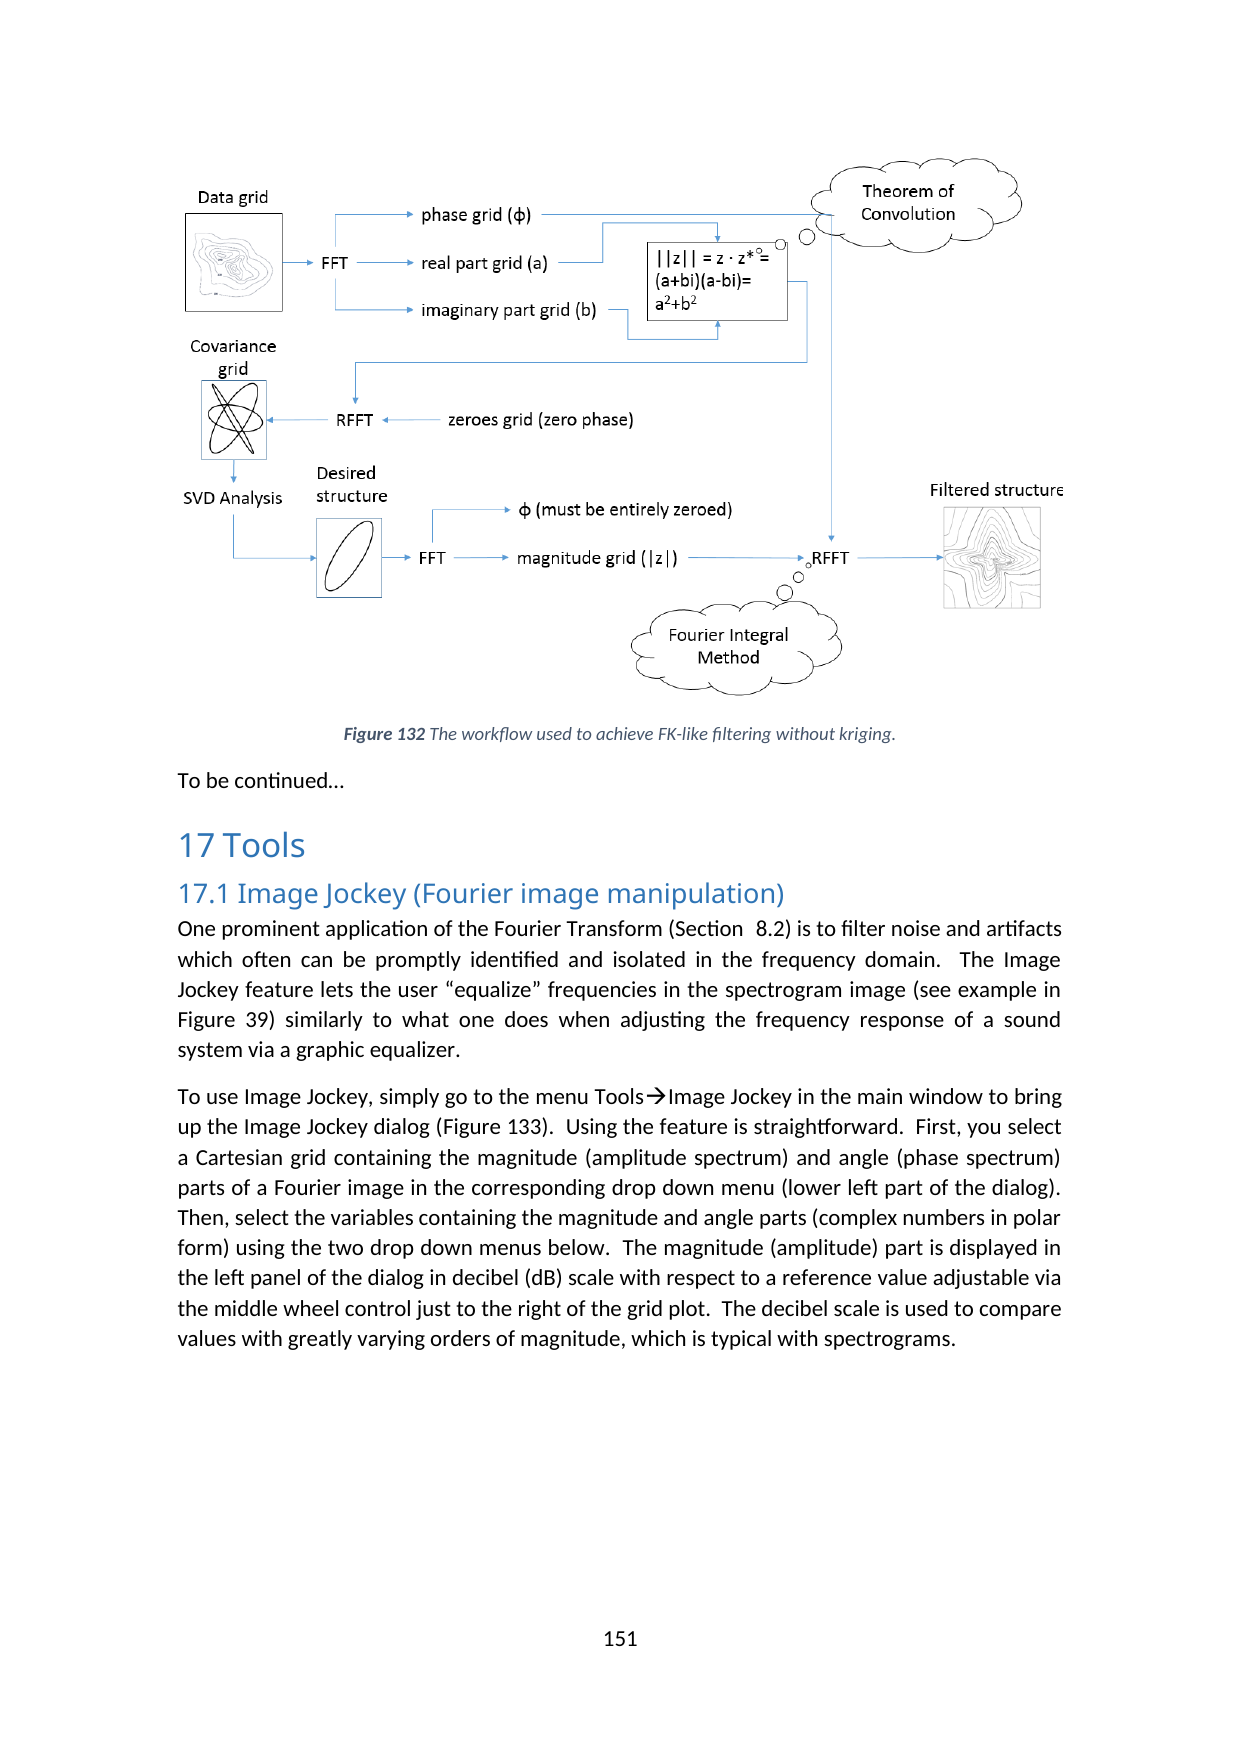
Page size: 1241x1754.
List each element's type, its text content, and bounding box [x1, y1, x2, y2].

picture [177, 147, 1063, 704]
text One prominent application of the Fourier Transform (Section 8.2) is to filter noise and artifacts which often can be promptly identified and isolated in the frequency domain. The Image Jockey feature lets the user “equalize” frequencies in the spectrogram image (see example in Figure 37) similarly to what one does when adjusting the frequency response of a sound system via a graphic equalizer. [177, 914, 1063, 1063]
subtitle Image Jockey (Fourier image manipulation) [177, 875, 1063, 912]
text To use Image Jockey, simply go to the menu ToolsImage Jockey in the main window to bring up the Image Jockey dialog (Figure 119). Using the feature is straightforward. First, you select a Cartesian grid containing the magnitude (amplitude spectrum) and angle (phase spectrum) parts of a Fourier image in the corresponding drop down menu (lower left part of the dialog). Then, select the variables containing the magnitude and angle parts (complex numbers in polar form) using the two drop down menus below. The magnitude (amplitude) part is displayed in the left panel of the dialog in decibel (dB) scale with respect to a reference value adjustable via the middle wheel control just to the right of the grid plot. The decibel scale is used to compare values with greatly varying orders of magnitude, which is typical with spectrograms. [177, 1082, 1063, 1352]
text To be continued… [177, 766, 1063, 794]
text Figure 132 The workflow used to achieve FK-like filtering without kriging. [177, 723, 1063, 746]
subtitle Tools [177, 822, 1063, 867]
